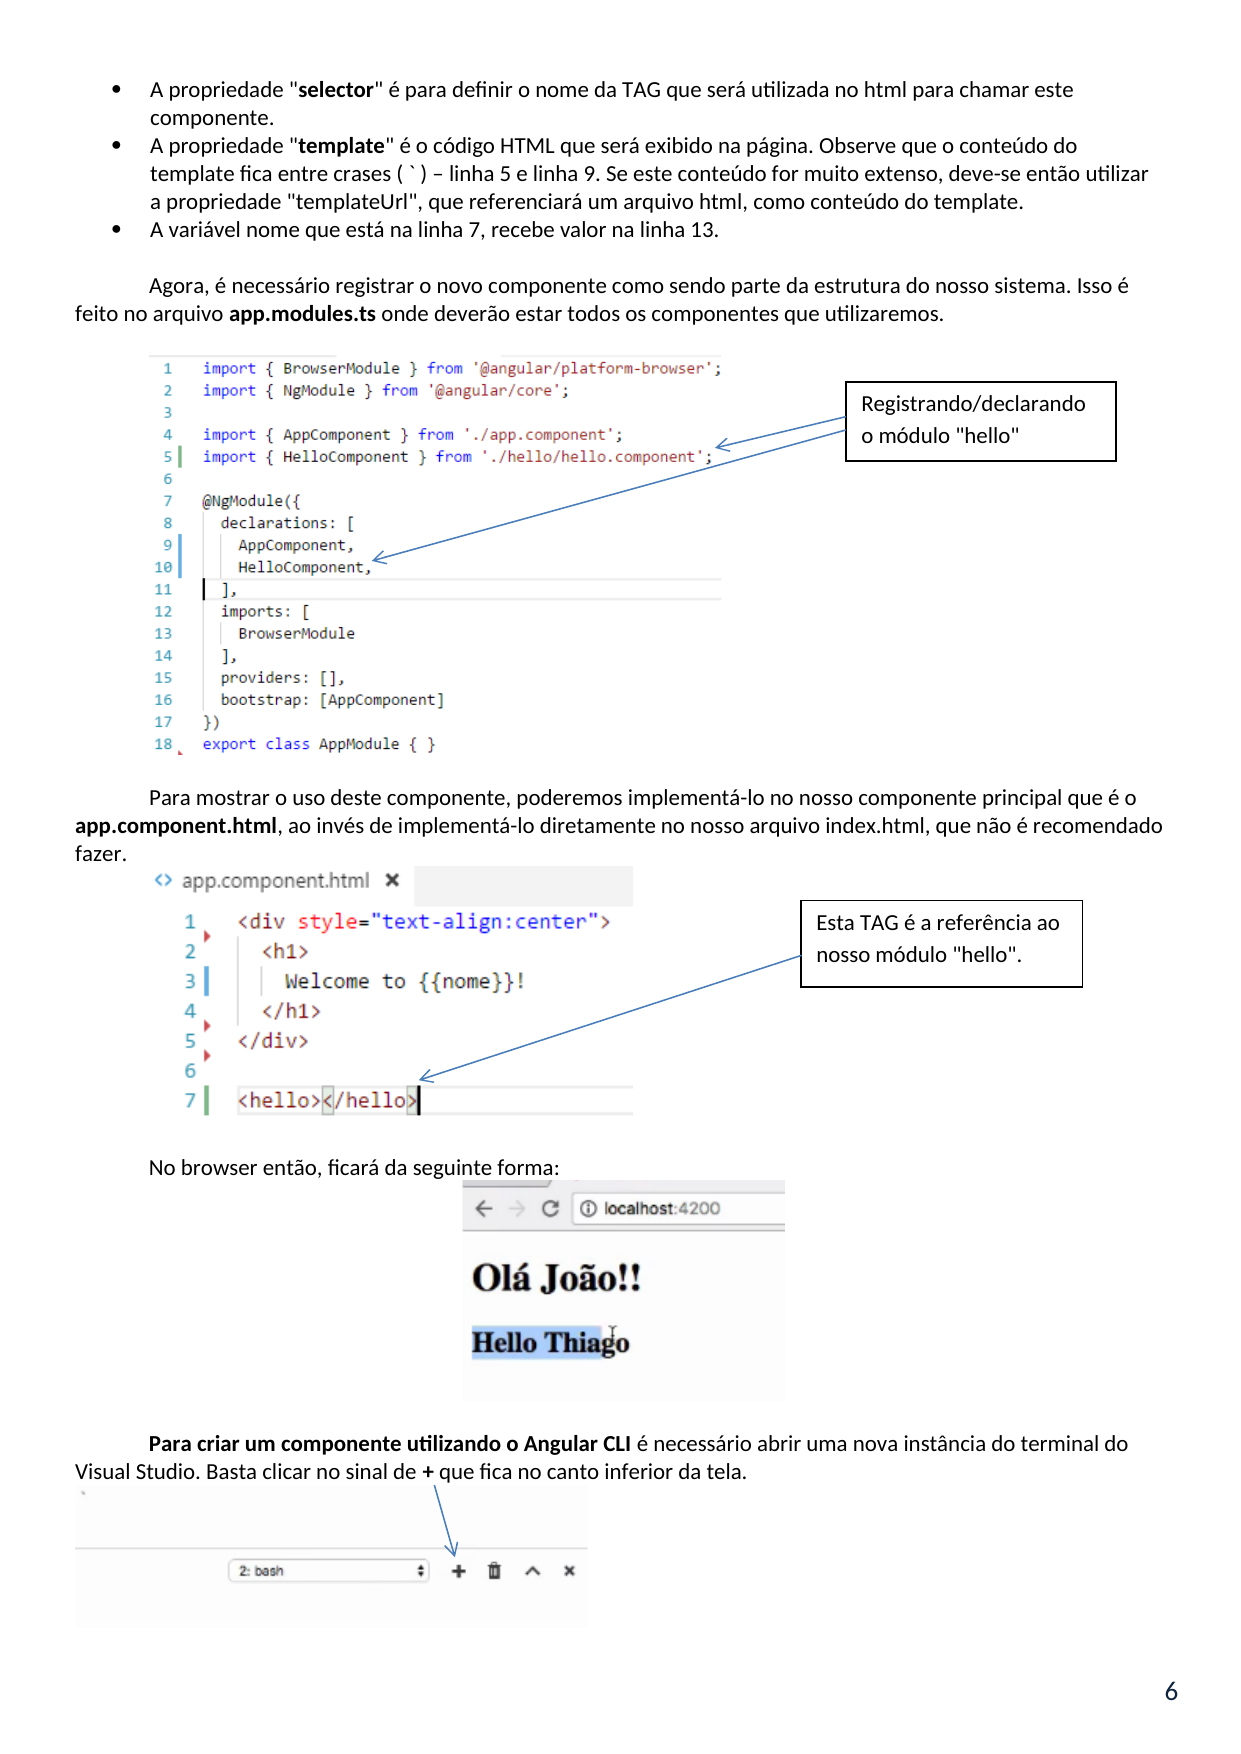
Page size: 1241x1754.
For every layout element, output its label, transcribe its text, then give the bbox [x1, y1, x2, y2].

list A propriedade "template" é o código HTML que será exibido na página. Observe que o conteúdo do template fica entre crases ( ` ) – linha 5 e linha 9. Se este conteúdo for muito extenso, deve-se então utilizar a propriedade "templateUrl", que referenciará um arquivo html, como conteúdo do template. [112, 131, 1165, 215]
picture [148, 866, 634, 1125]
text Para mostrar o uso deste componente, poderemos implementá-lo no nosso componente principal que é o app.component.html, ao invés de implementá-lo diretamente no nosso arquivo index.html, que não é recomendado fazer. [75, 783, 1165, 867]
text No browser então, ficará da seguinte forma: [75, 1153, 1165, 1181]
list A propriedade "selector" é para definir o nome da TAG que será utilizada no html para chamar este componente. [112, 75, 1165, 131]
text Para criar um componente utilizando o Angular CLI é necessário abrir uma nova instância do terminal do Visual Studio. Basta clicar no sinal de + que fica no canto inferior da tela. [75, 1429, 1165, 1485]
text Agora, é necessário registrar o novo componente como sendo parte da estrutura do nosso sistema. Isso é feito no arquivo app.modules.ts onde deverão estar todos os componentes que utilizaremos. [75, 271, 1165, 327]
picture [75, 1485, 588, 1628]
picture [148, 355, 722, 755]
list A variável nome que está na linha 7, recebe valor na linha 13. [112, 215, 1165, 243]
picture [455, 1180, 785, 1401]
